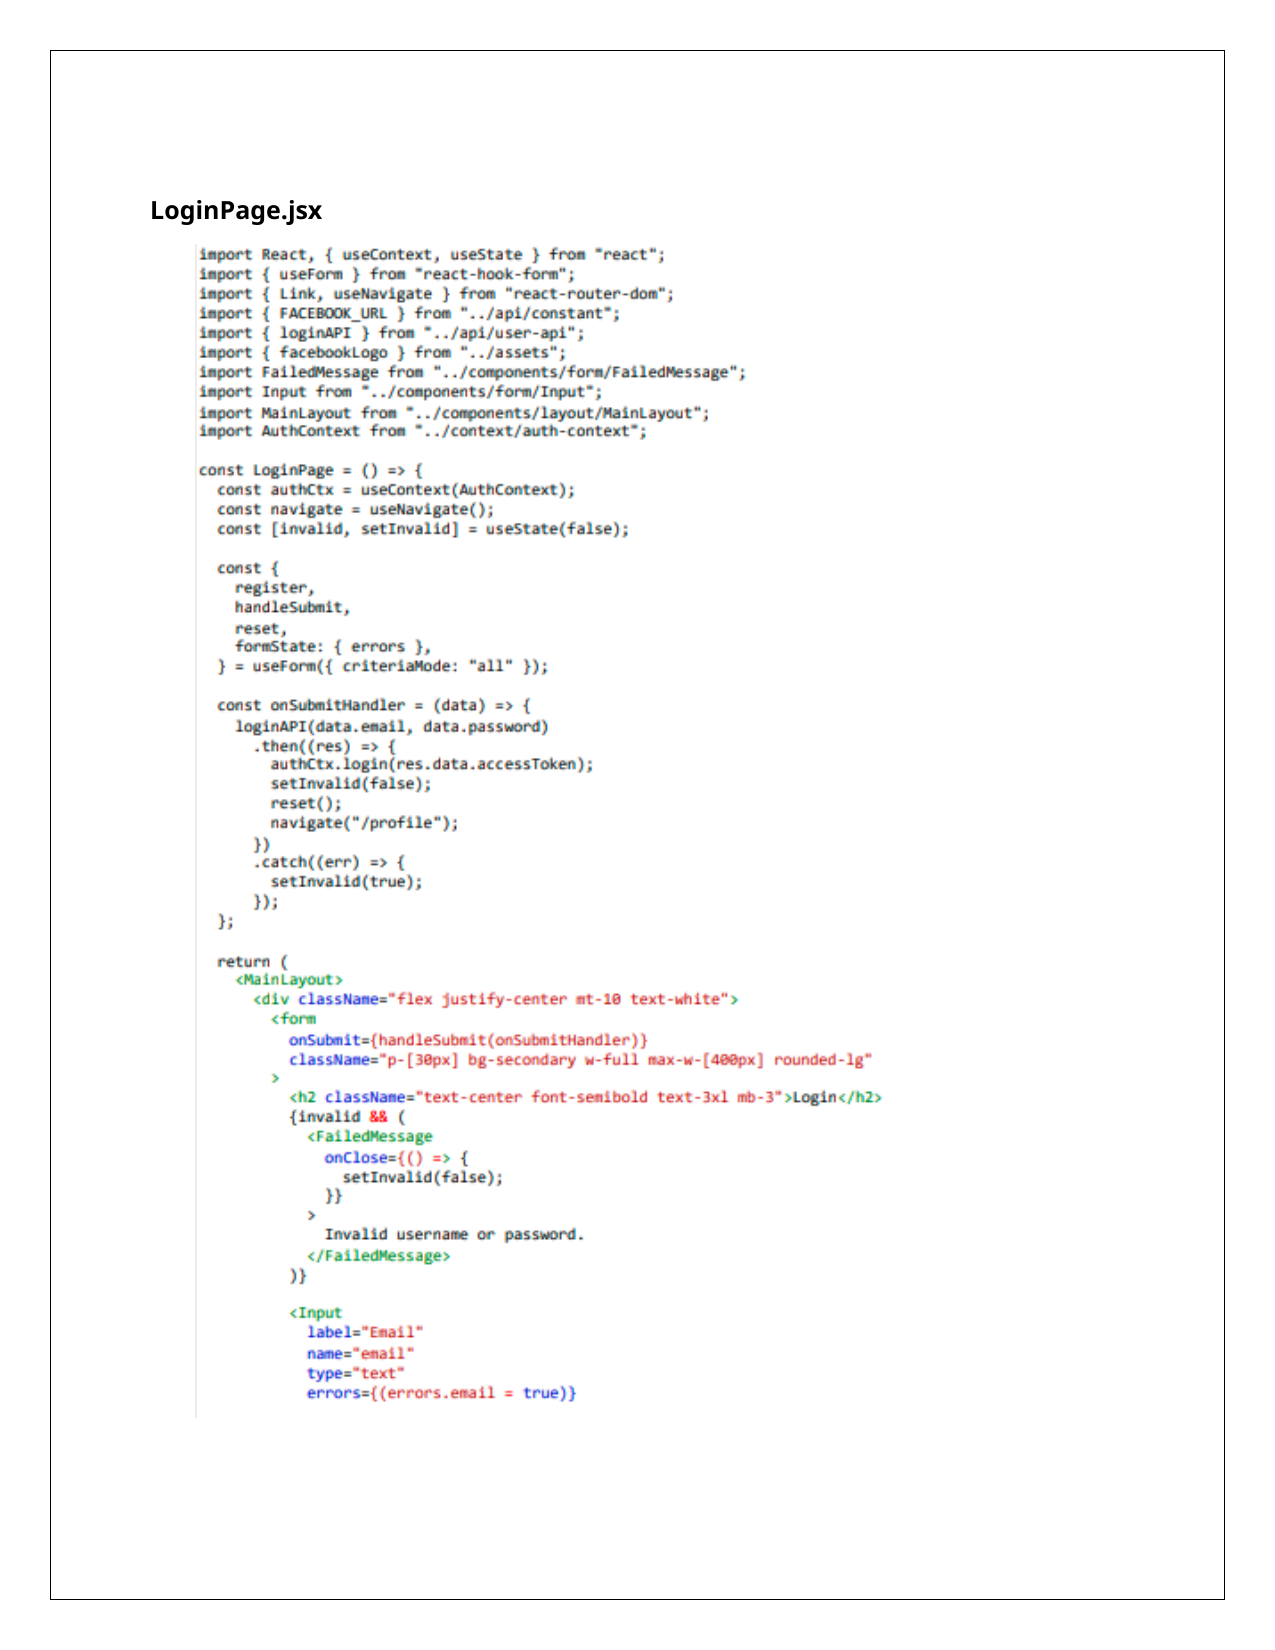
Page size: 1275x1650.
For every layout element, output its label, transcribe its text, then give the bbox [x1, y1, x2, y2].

text LoginPage.jsx [150, 192, 1125, 226]
picture [195, 244, 968, 1418]
